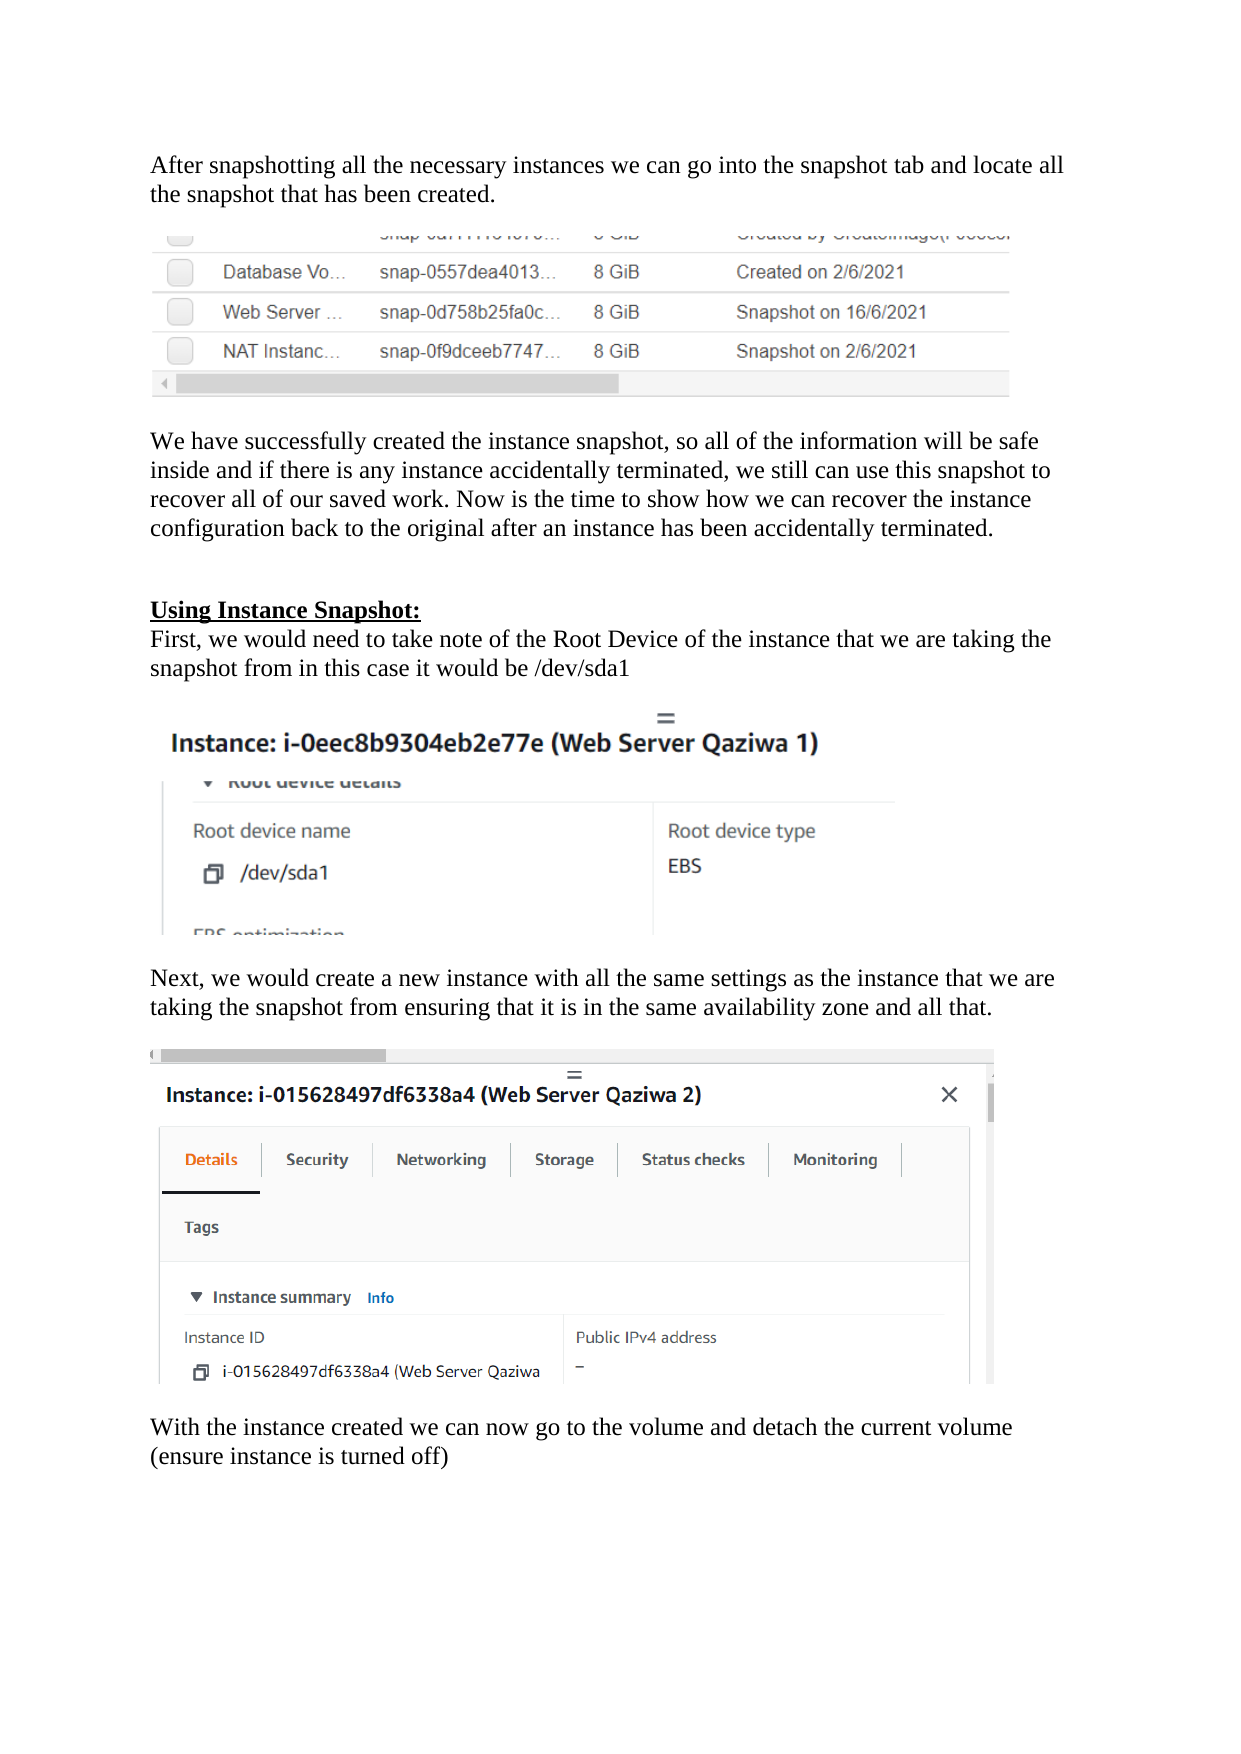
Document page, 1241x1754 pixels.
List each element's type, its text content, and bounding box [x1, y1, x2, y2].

text We have successfully created the instance snapshot, so all of the information will be safe inside and if there is any instance accidentally terminated, we still can use this snapshot to recover all of our saved work. Now is the time to show how we can recover the instance configuration back to the original after an instance has been accidentally terminated. [150, 426, 1090, 541]
text First, we would need to take note of the Root Device of the instance that we are taking the snapshot from in this case it would be /dev/sda1 [150, 624, 1090, 681]
text After snapshotting all the necessary instances we can go into the snapshot tab and locate all the snapshot that has been created. [150, 150, 1090, 207]
text Using Instance Snapshot: [150, 595, 1090, 624]
text With the instance created we can now go to the volume and detach the current volume (ensure instance is turned off) [150, 1412, 1090, 1470]
text Next, we would create a new instance with all the same settings as the instance that we are taking the snapshot from ensuring that it is in the same availability zone and all that. [150, 963, 1090, 1020]
picture [150, 1049, 994, 1384]
picture [150, 710, 895, 935]
picture [150, 236, 1010, 398]
